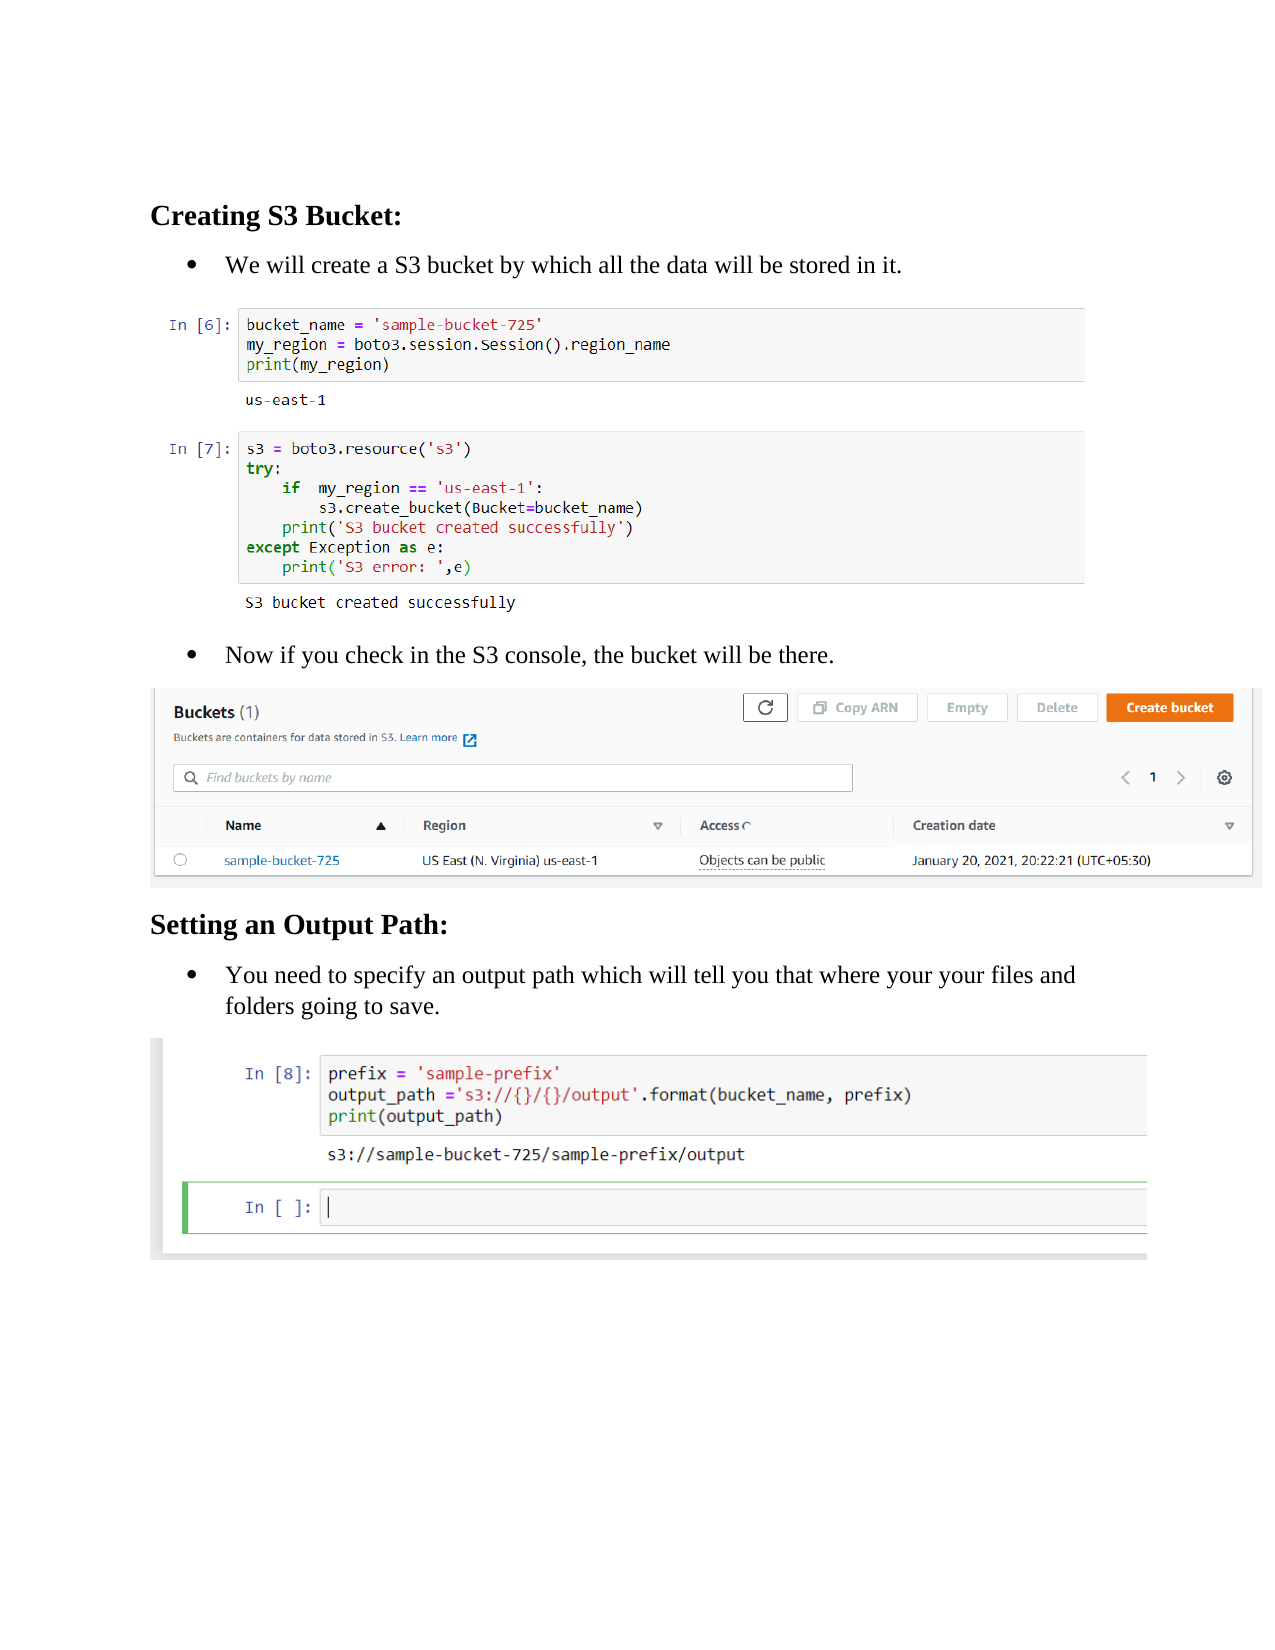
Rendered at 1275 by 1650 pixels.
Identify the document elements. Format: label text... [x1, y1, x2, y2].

list We will create a S3 bucket by which all the data will be stored in it. [187, 251, 1125, 279]
text Creating S3 Bucket: [150, 198, 1125, 231]
picture [150, 298, 1085, 622]
list You need to specify an output path which will tell you that where your your files and folders going to save. [187, 960, 1125, 1019]
text Setting an Output Path: [150, 907, 1125, 940]
picture [150, 1038, 1148, 1260]
picture [150, 688, 1263, 888]
list Now if you check in the S3 console, the bucket will be there. [187, 640, 1125, 669]
